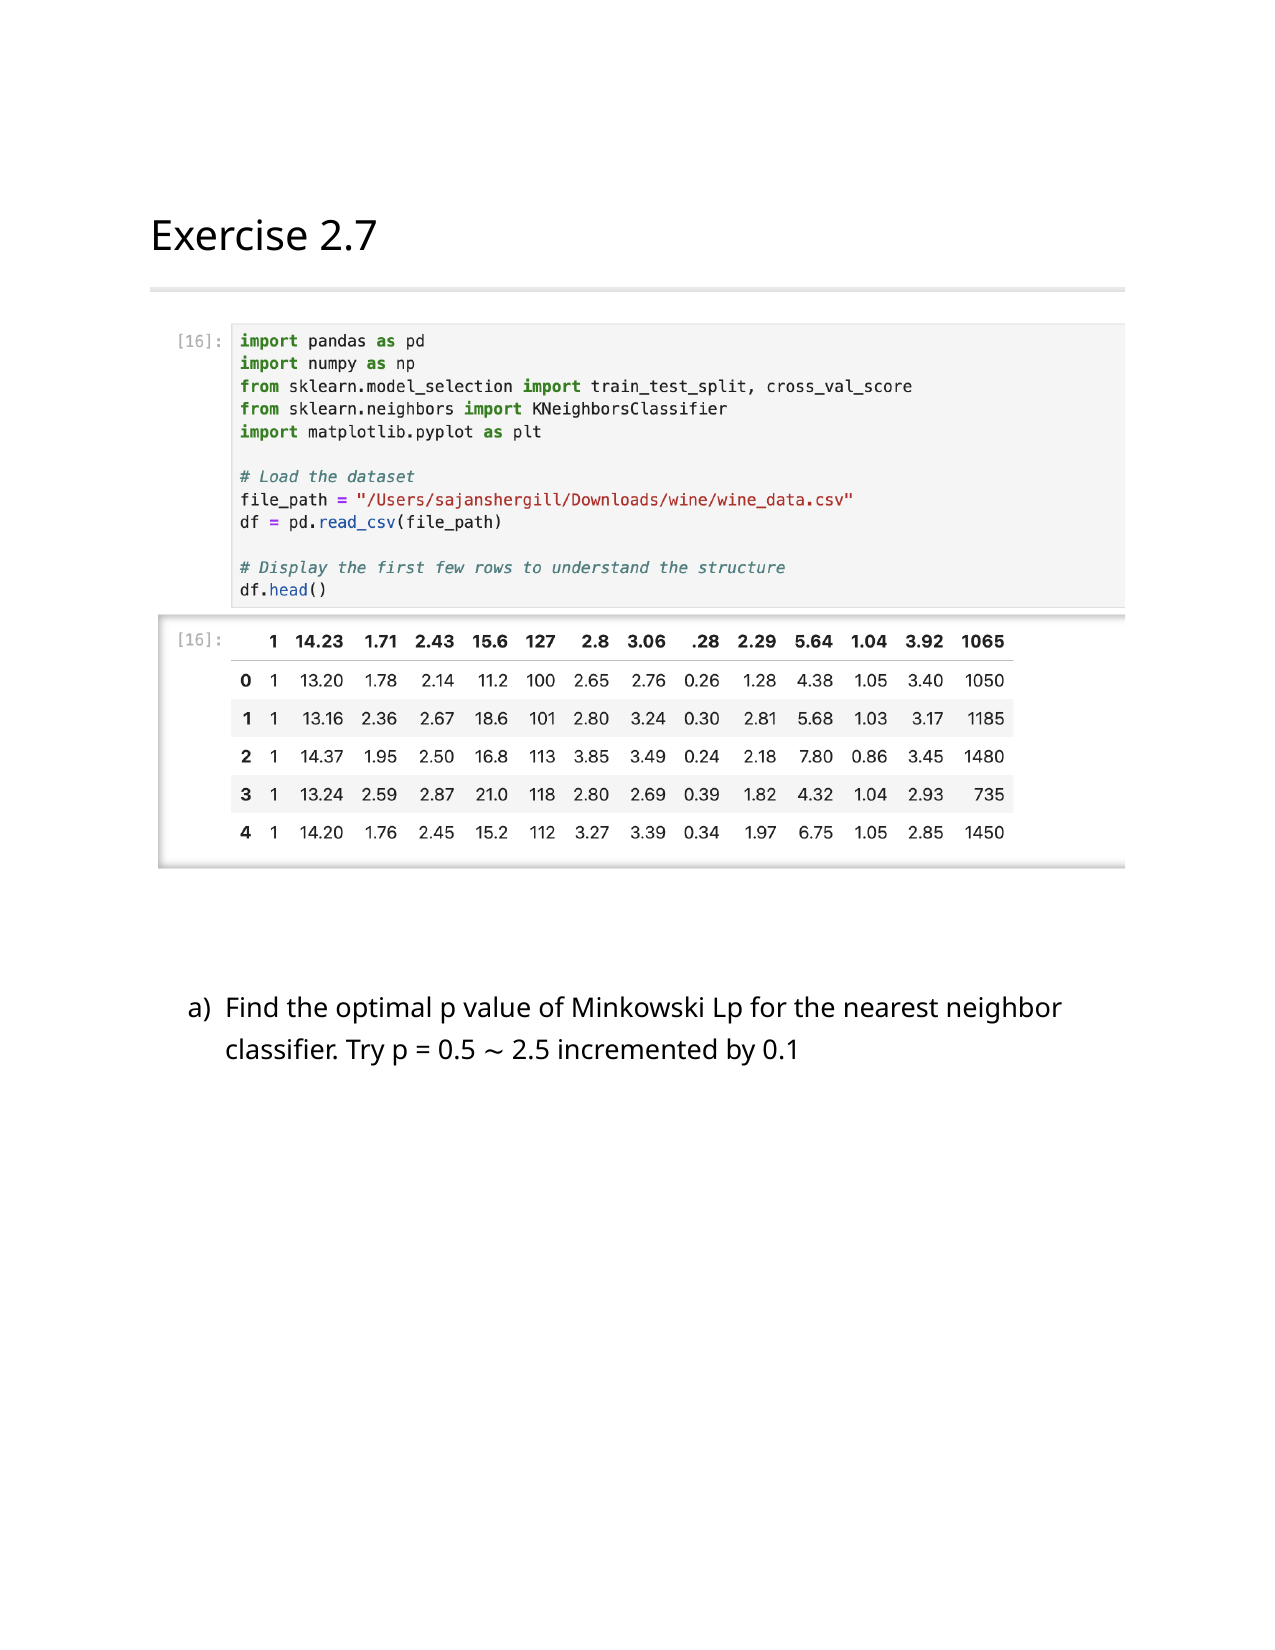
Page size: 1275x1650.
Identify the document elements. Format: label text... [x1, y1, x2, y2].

text Exercise 2.7 [150, 206, 1125, 263]
list Find the optimal p value of Minkowski Lp for the nearest neighbor classifier. Try p = 0.5 ∼ 2.5 incremented by 0.1 [187, 988, 1125, 1068]
picture [150, 287, 1125, 885]
